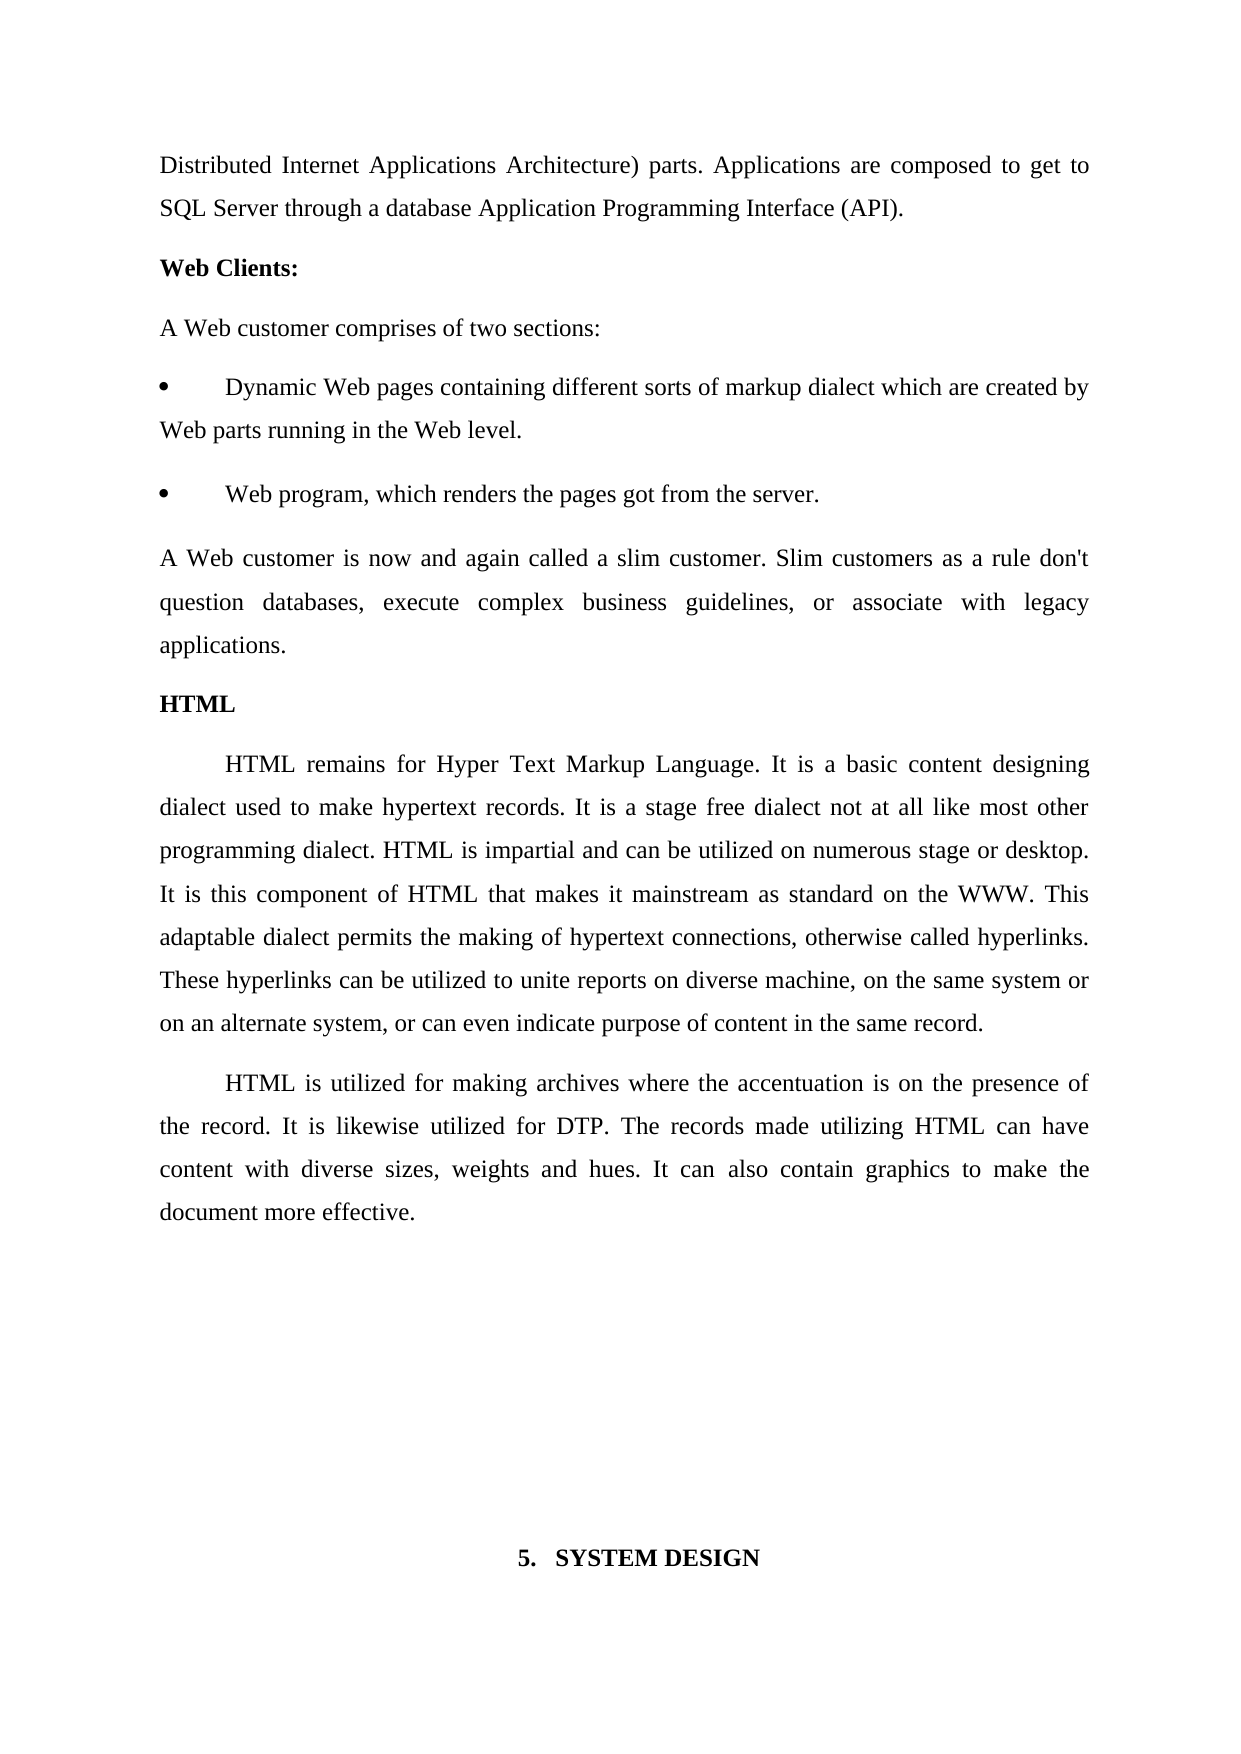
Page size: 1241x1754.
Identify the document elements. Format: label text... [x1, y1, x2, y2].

text HTML [159, 689, 1090, 718]
list Web program, which renders the pages got from the server. [159, 479, 1090, 508]
text A Web customer is now and again called a slim customer. Slim customers as a rule don't question databases, execute complex business guidelines, or associate with legacy applications. [159, 543, 1090, 658]
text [159, 150, 1090, 222]
text Web Clients: [159, 253, 1090, 282]
text A Web customer comprises of two sections: [159, 313, 1090, 341]
text HTML is utilized for making archives where the accentuation is on the presence of the record. It is likewise utilized for DTP. The records made utilizing HTML can have content with diverse sizes, weights and hues. It can also contain graphics to make the document more effective. [159, 1068, 1090, 1226]
list SYSTEM DESIGN [187, 1543, 1090, 1572]
text HTML remains for Hyper Text Markup Language. It is a basic content designing dialect used to make hypertext records. It is a stage free dialect not at all like most other programming dialect. HTML is impartial and can be utilized on numerous stage or desktop. It is this component of HTML that makes it mainstream as standard on the WWW. This adaptable dialect permits the making of hypertext connections, otherwise called hyperlinks. These hyperlinks can be utilized to unite reports on diverse machine, on the same system or on an alternate system, or can even indicate purpose of content in the same record. [159, 749, 1090, 1037]
list Dynamic Web pages containing different sorts of markup dialect which are created by Web parts running in the Web level. [159, 372, 1090, 444]
